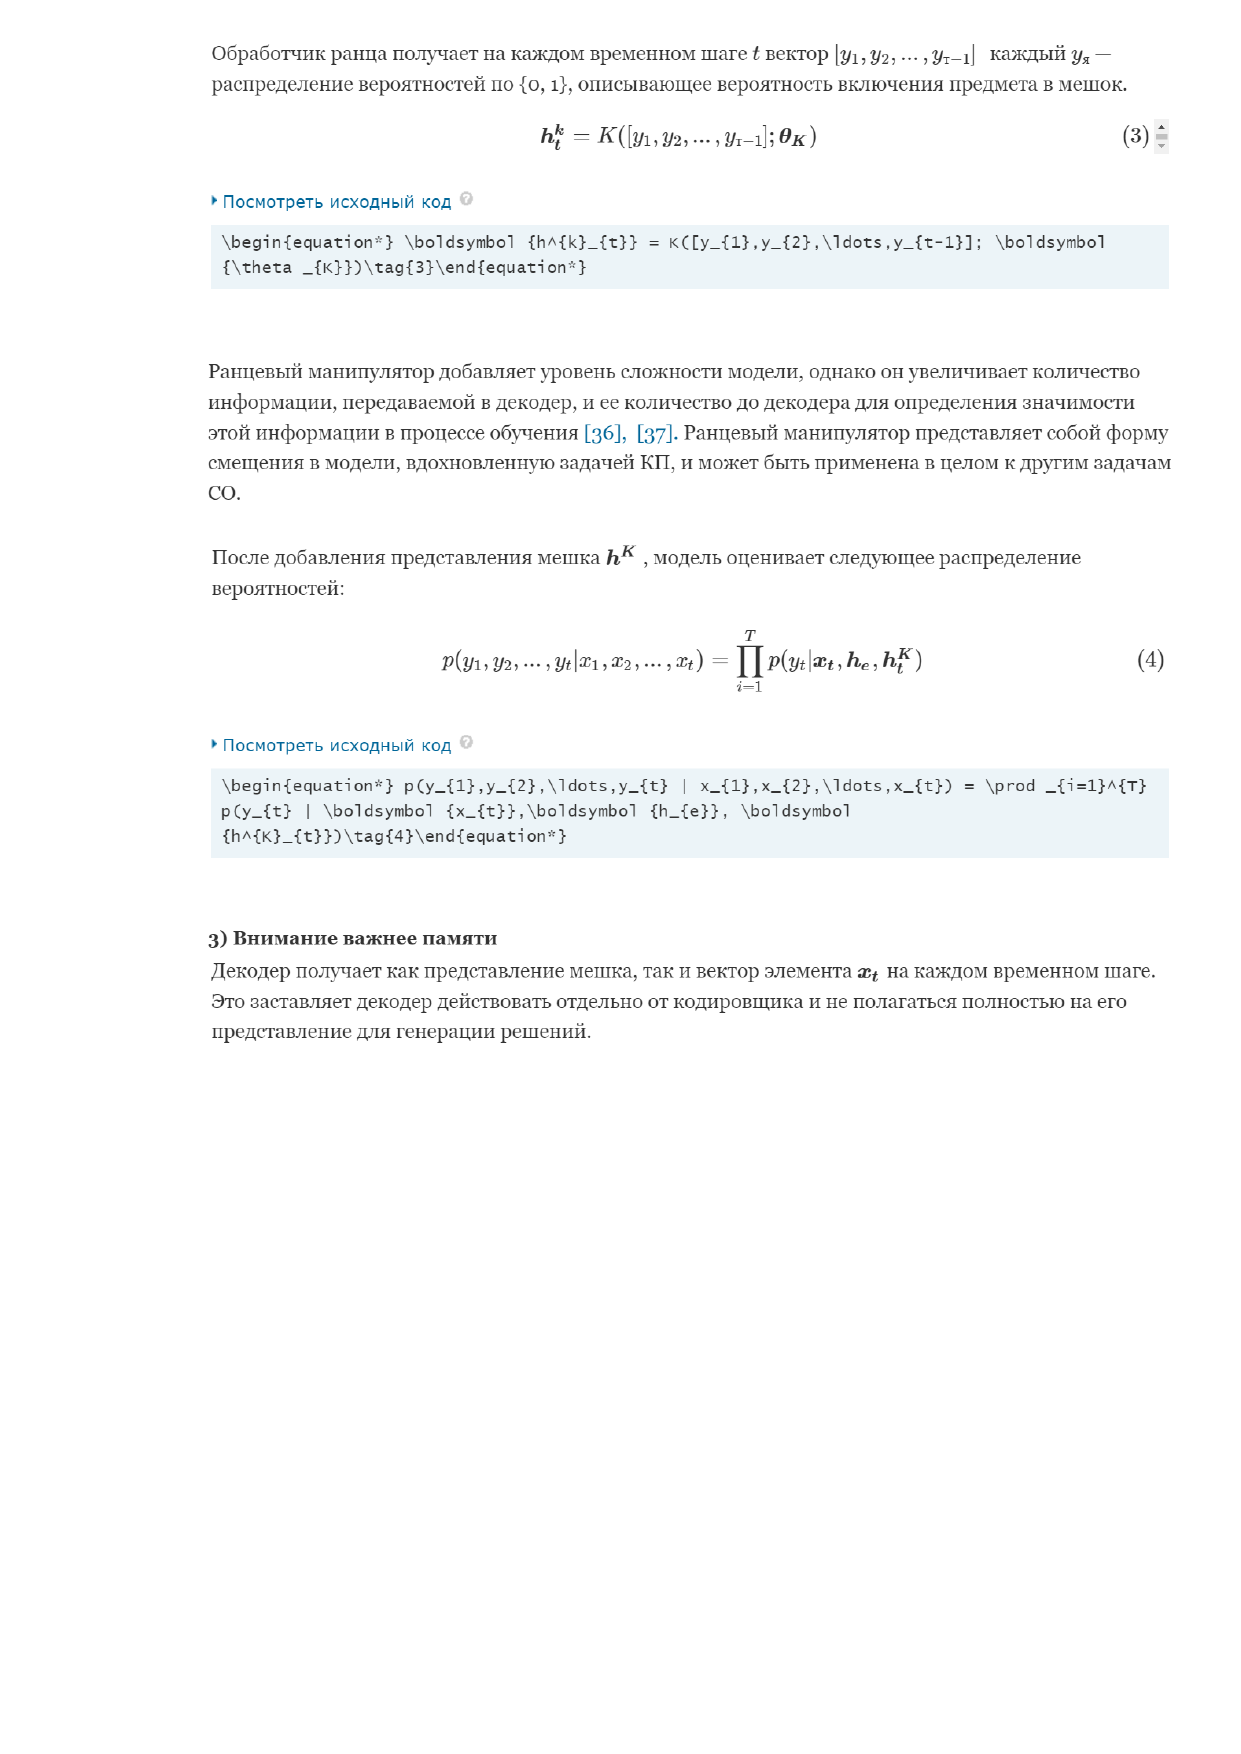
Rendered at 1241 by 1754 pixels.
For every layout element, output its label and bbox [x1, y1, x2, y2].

picture [206, 44, 1182, 1047]
